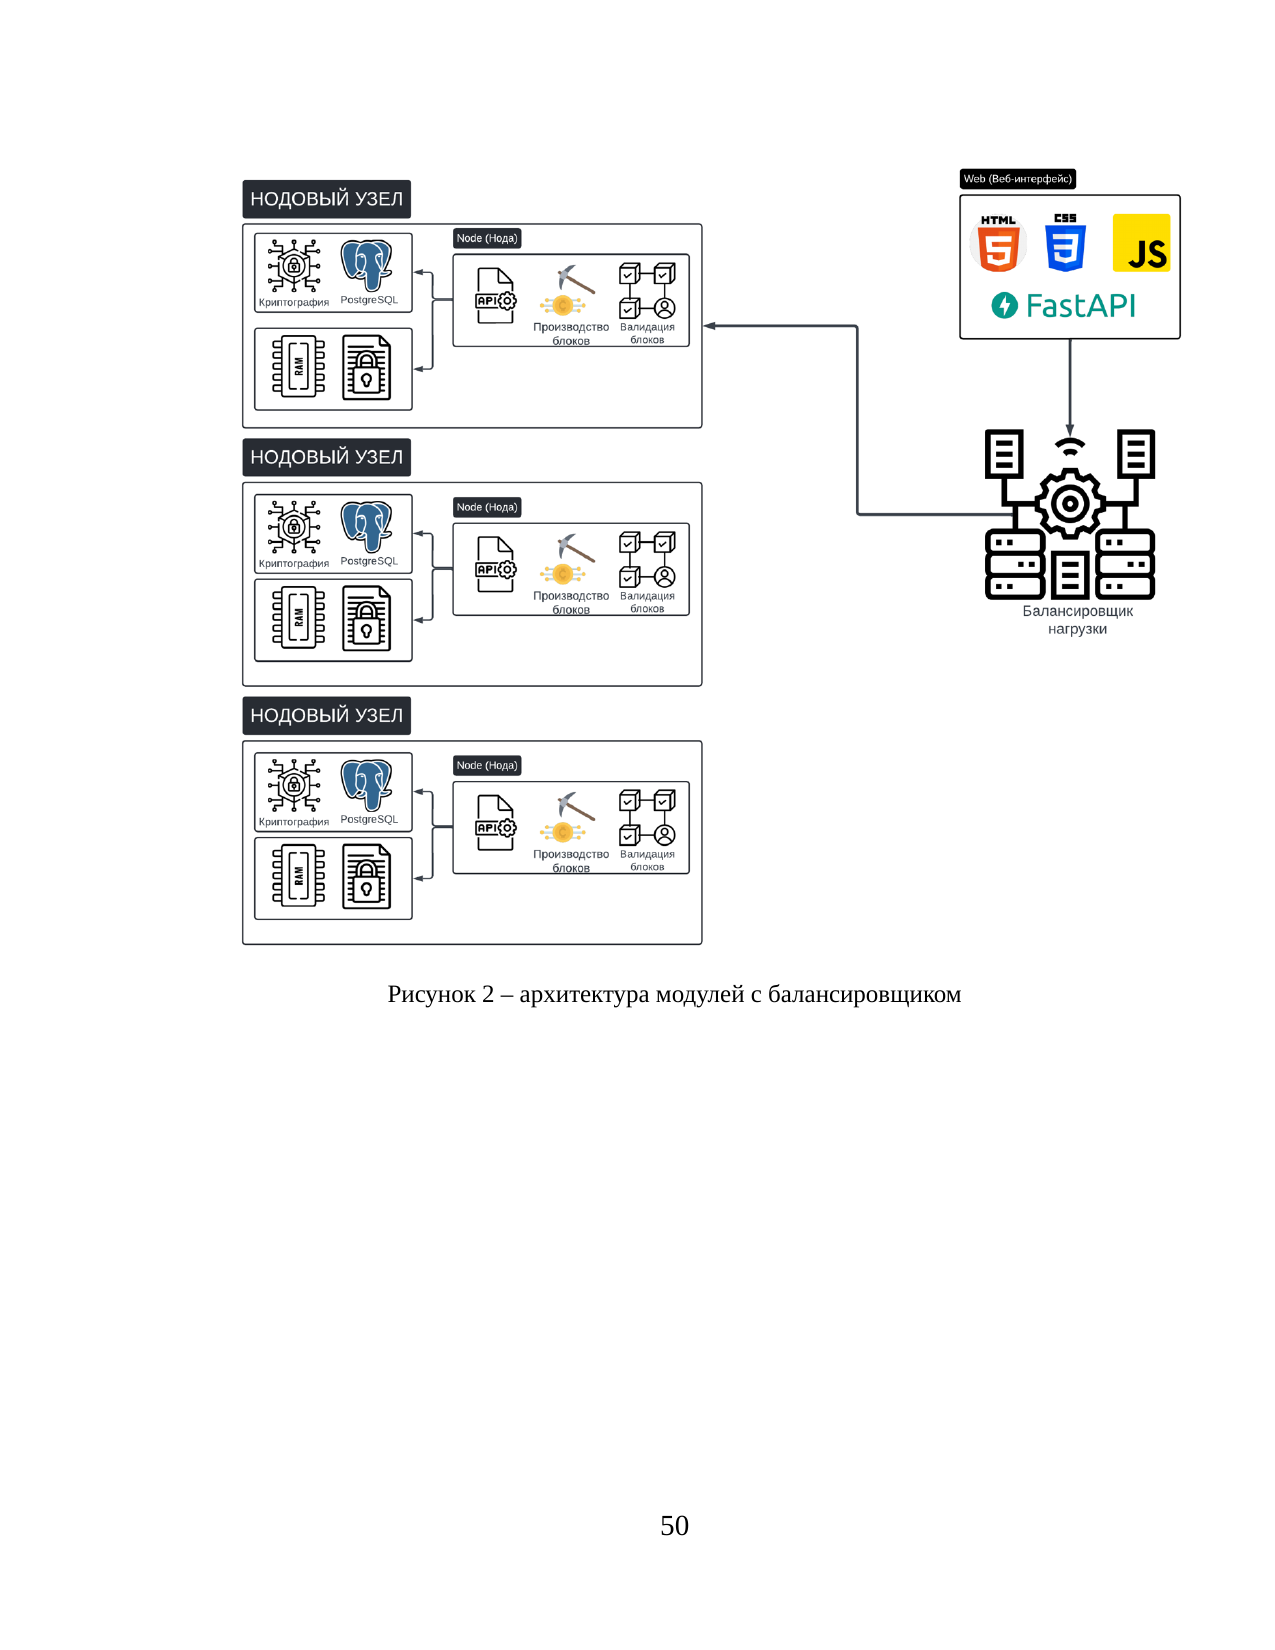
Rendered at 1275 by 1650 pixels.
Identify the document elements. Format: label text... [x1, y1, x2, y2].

text Рисунок 2 – архитектура модулей с балансировщиком [150, 979, 1125, 1008]
picture [223, 150, 1199, 963]
